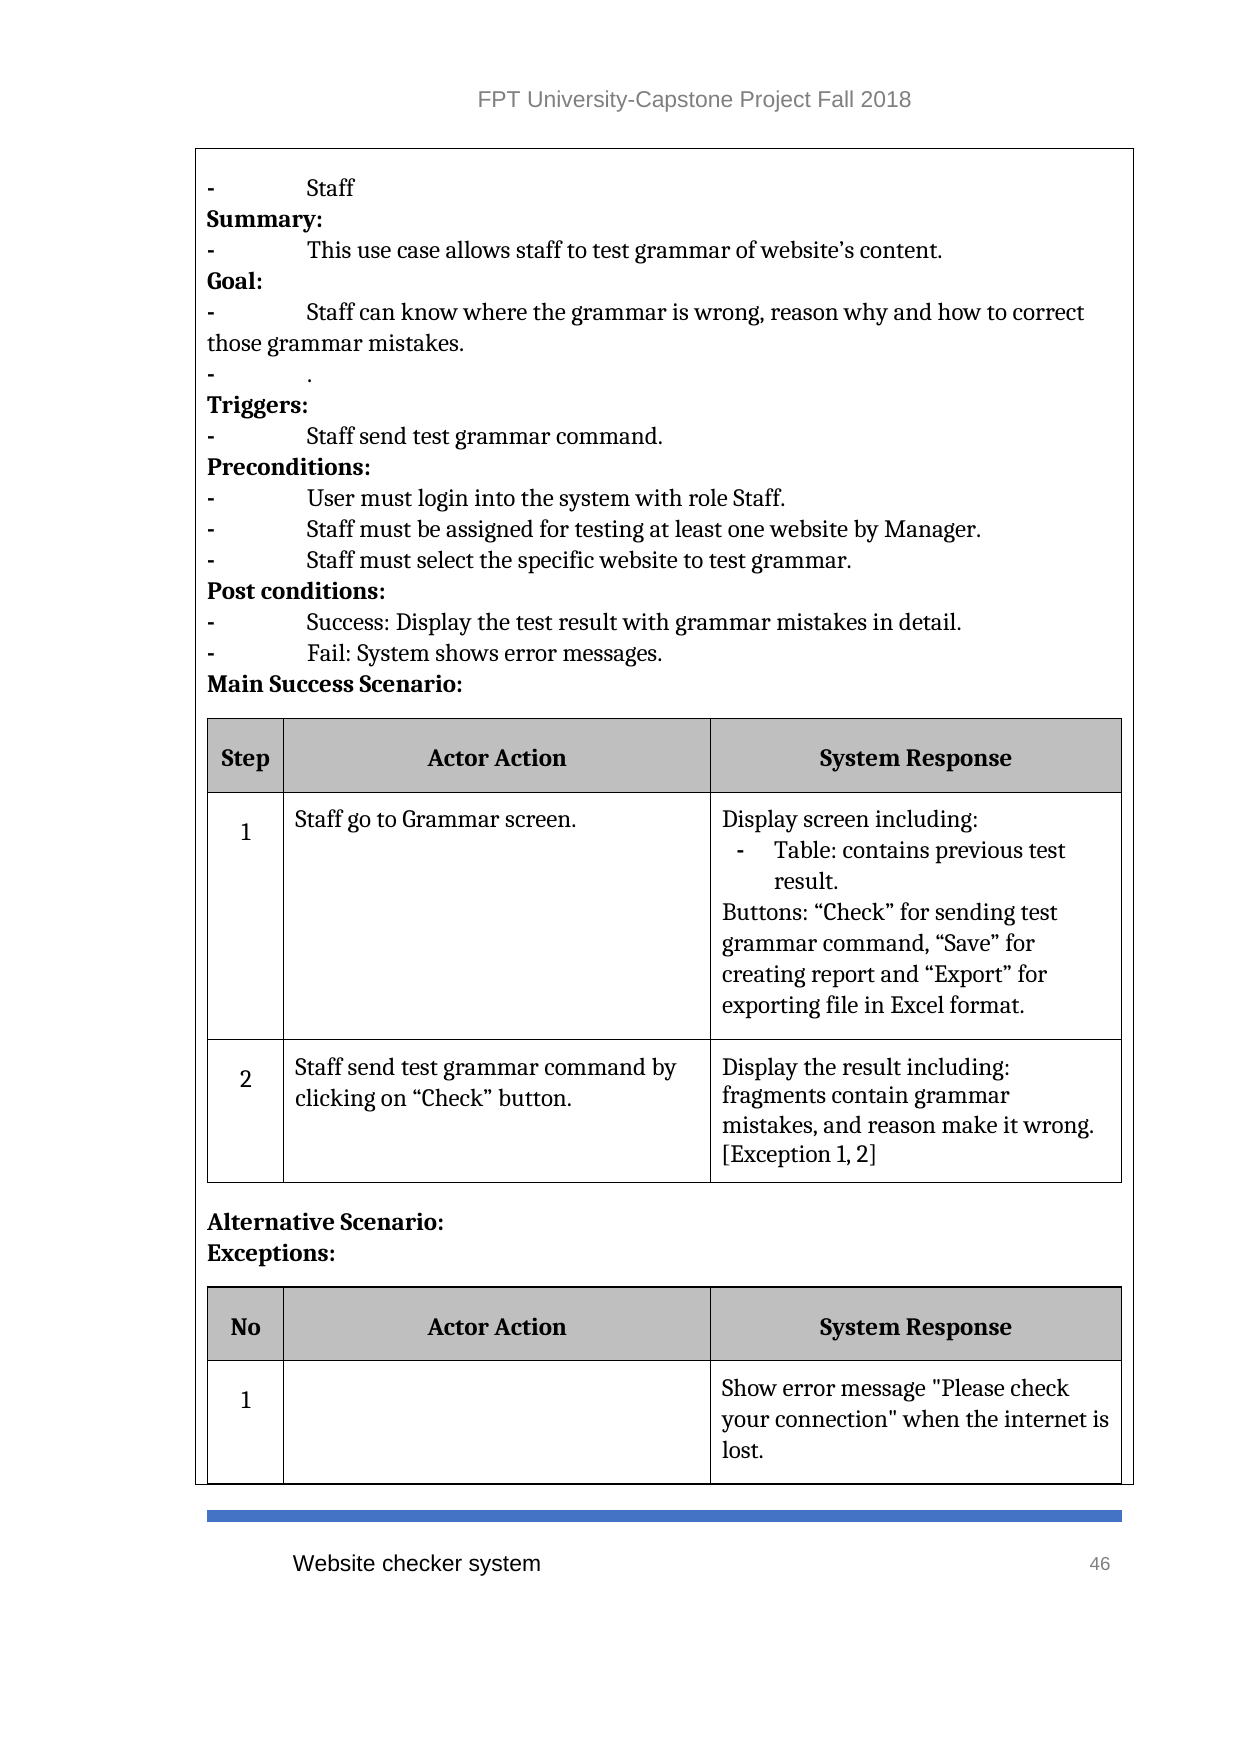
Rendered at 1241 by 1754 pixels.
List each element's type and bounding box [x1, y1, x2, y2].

table_cell [196, 149, 1133, 1484]
